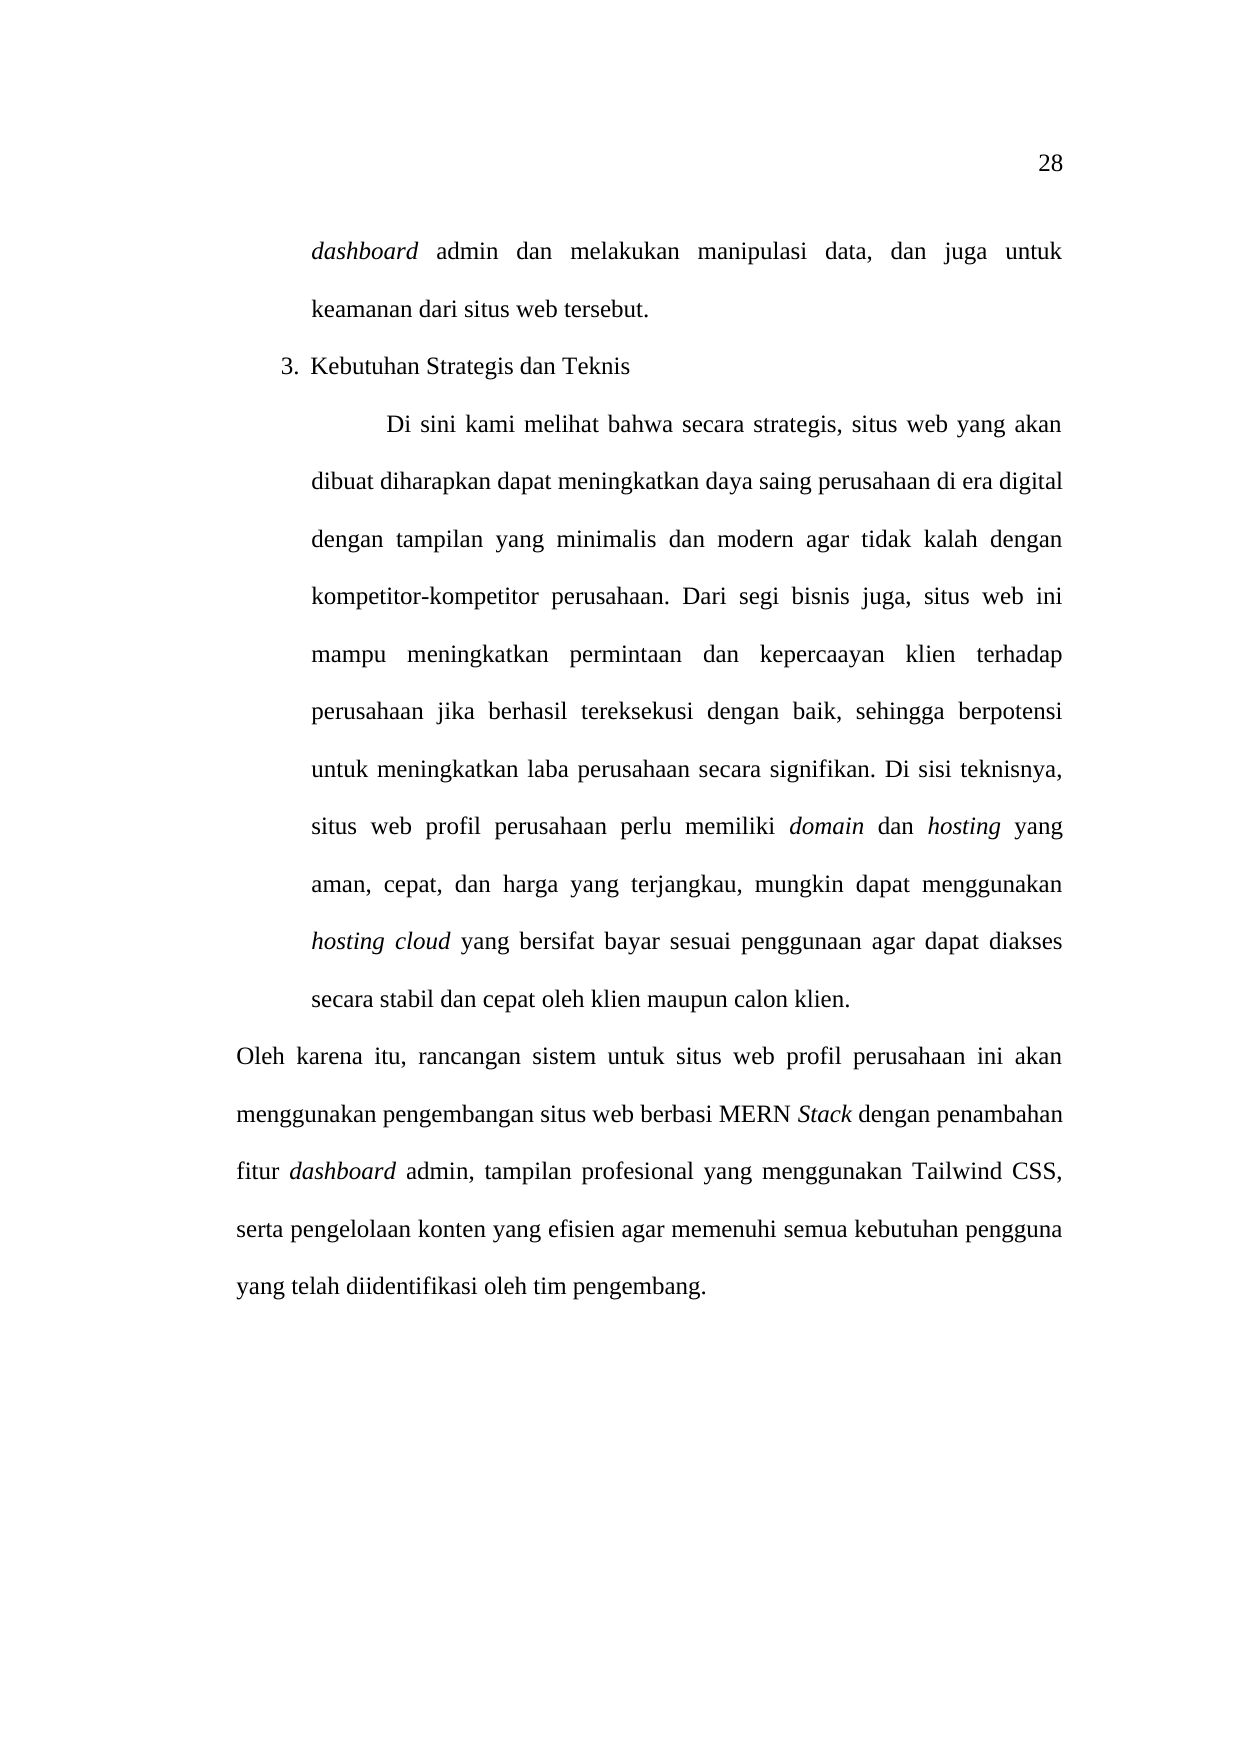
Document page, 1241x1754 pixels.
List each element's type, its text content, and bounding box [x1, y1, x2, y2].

text Di sini kami melihat bahwa secara strategis, situs web yang akan dibuat diharapkan dapat meningkatkan daya saing perusahaan di era digital dengan tampilan yang minimalis dan modern agar tidak kalah dengan kompetitor-kompetitor perusahaan. Dari segi bisnis juga, situs web ini mampu meningkatkan permintaan dan kepercaayan klien terhadap perusahaan jika berhasil tereksekusi dengan baik, sehingga berpotensi untuk meningkatkan laba perusahaan secara signifikan. Di sisi teknisnya, situs web profil perusahaan perlu memiliki domain dan hosting yang aman, cepat, dan harga yang terjangkau, mungkin dapat menggunakan hosting cloud yang bersifat bayar sesuai penggunaan agar dapat diakses secara stabil dan cepat oleh klien maupun calon klien. [311, 409, 1063, 1013]
text Oleh karena itu, rancangan sistem untuk situs web profil perusahaan ini akan menggunakan pengembangan situs web berbasi MERN Stack dengan penambahan fitur dashboard admin, tampilan profesional yang menggunakan Tailwind CSS, serta pengelolaan konten yang efisien agar memenuhi semua kebutuhan pengguna yang telah diidentifikasi oleh tim pengembang. [236, 1041, 1063, 1300]
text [311, 236, 1063, 323]
list Kebutuhan Strategis dan Teknis [281, 351, 1063, 380]
